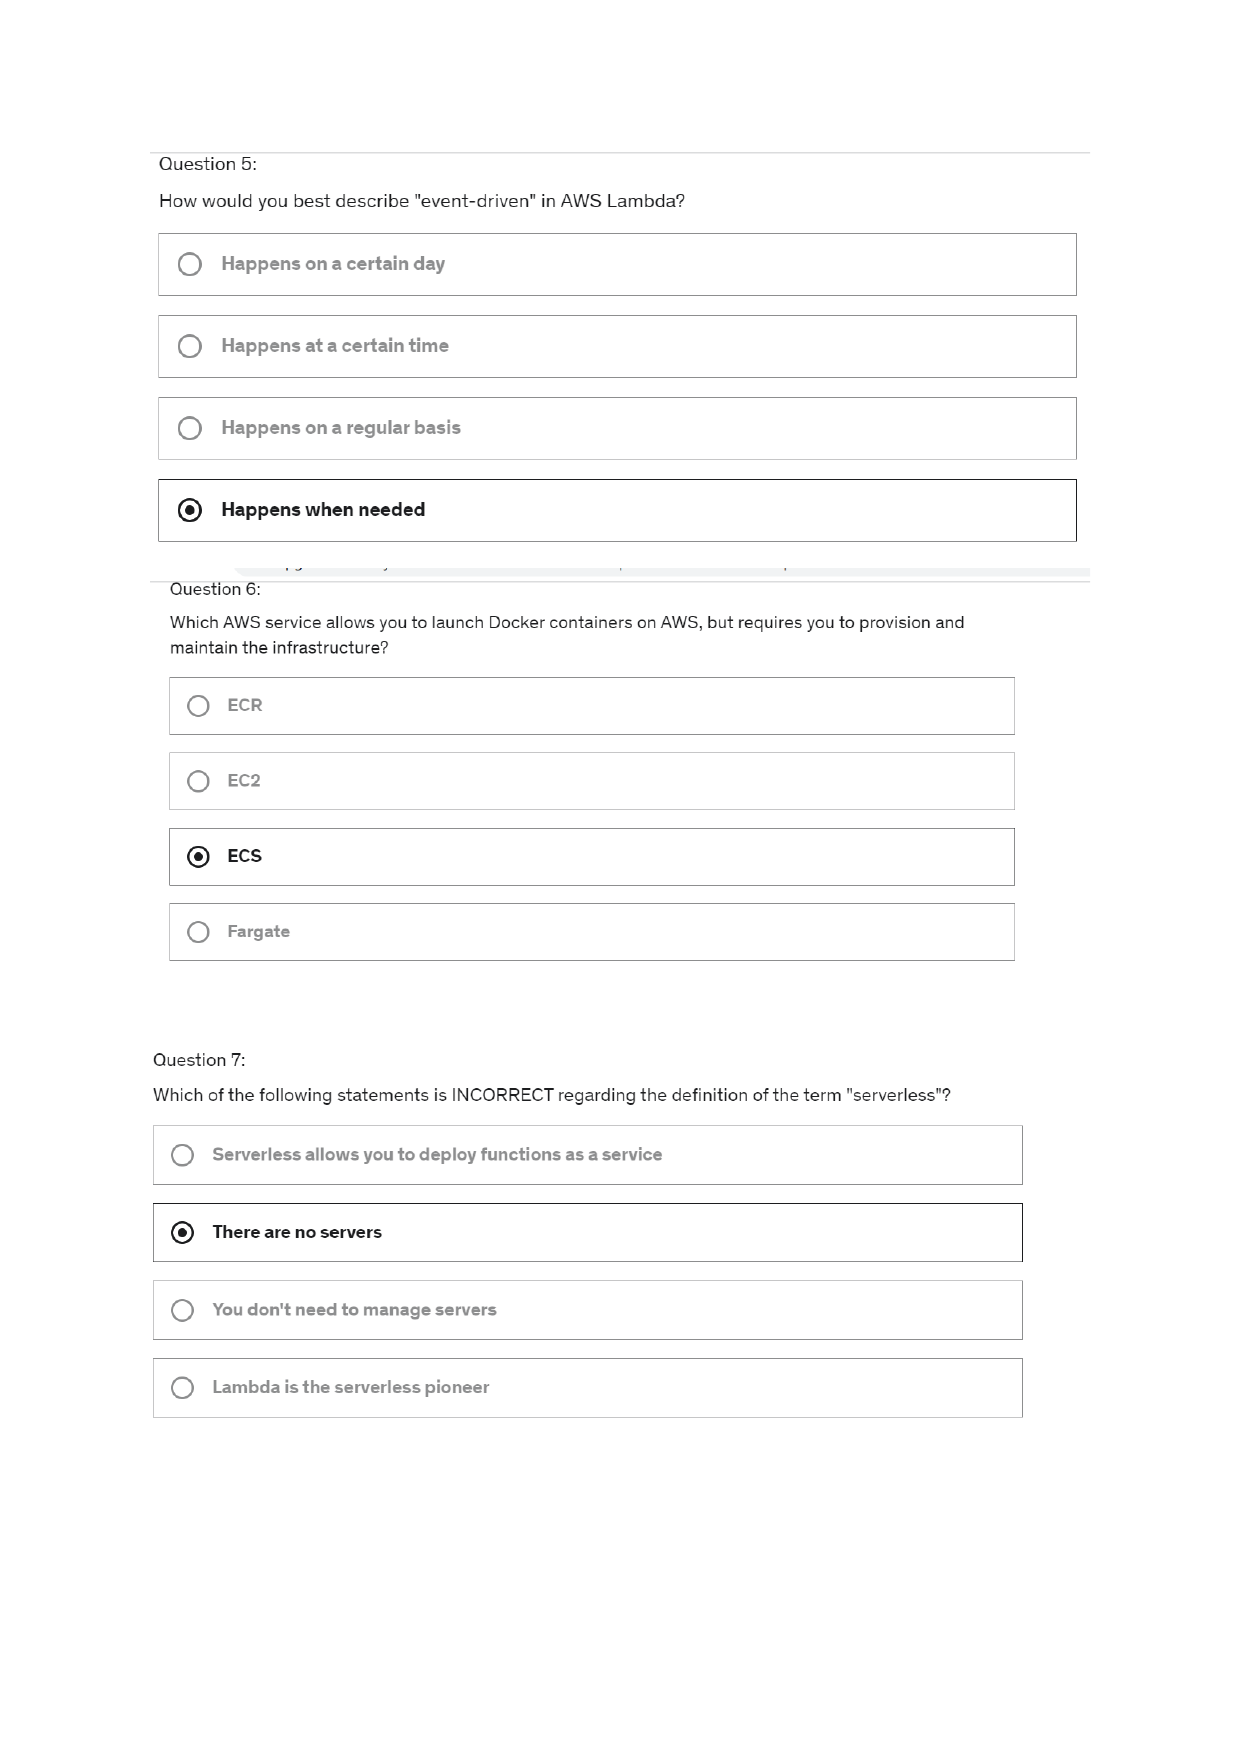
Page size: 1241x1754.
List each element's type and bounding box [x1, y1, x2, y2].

picture [150, 568, 1091, 968]
picture [150, 150, 1091, 550]
picture [150, 1033, 1091, 1424]
